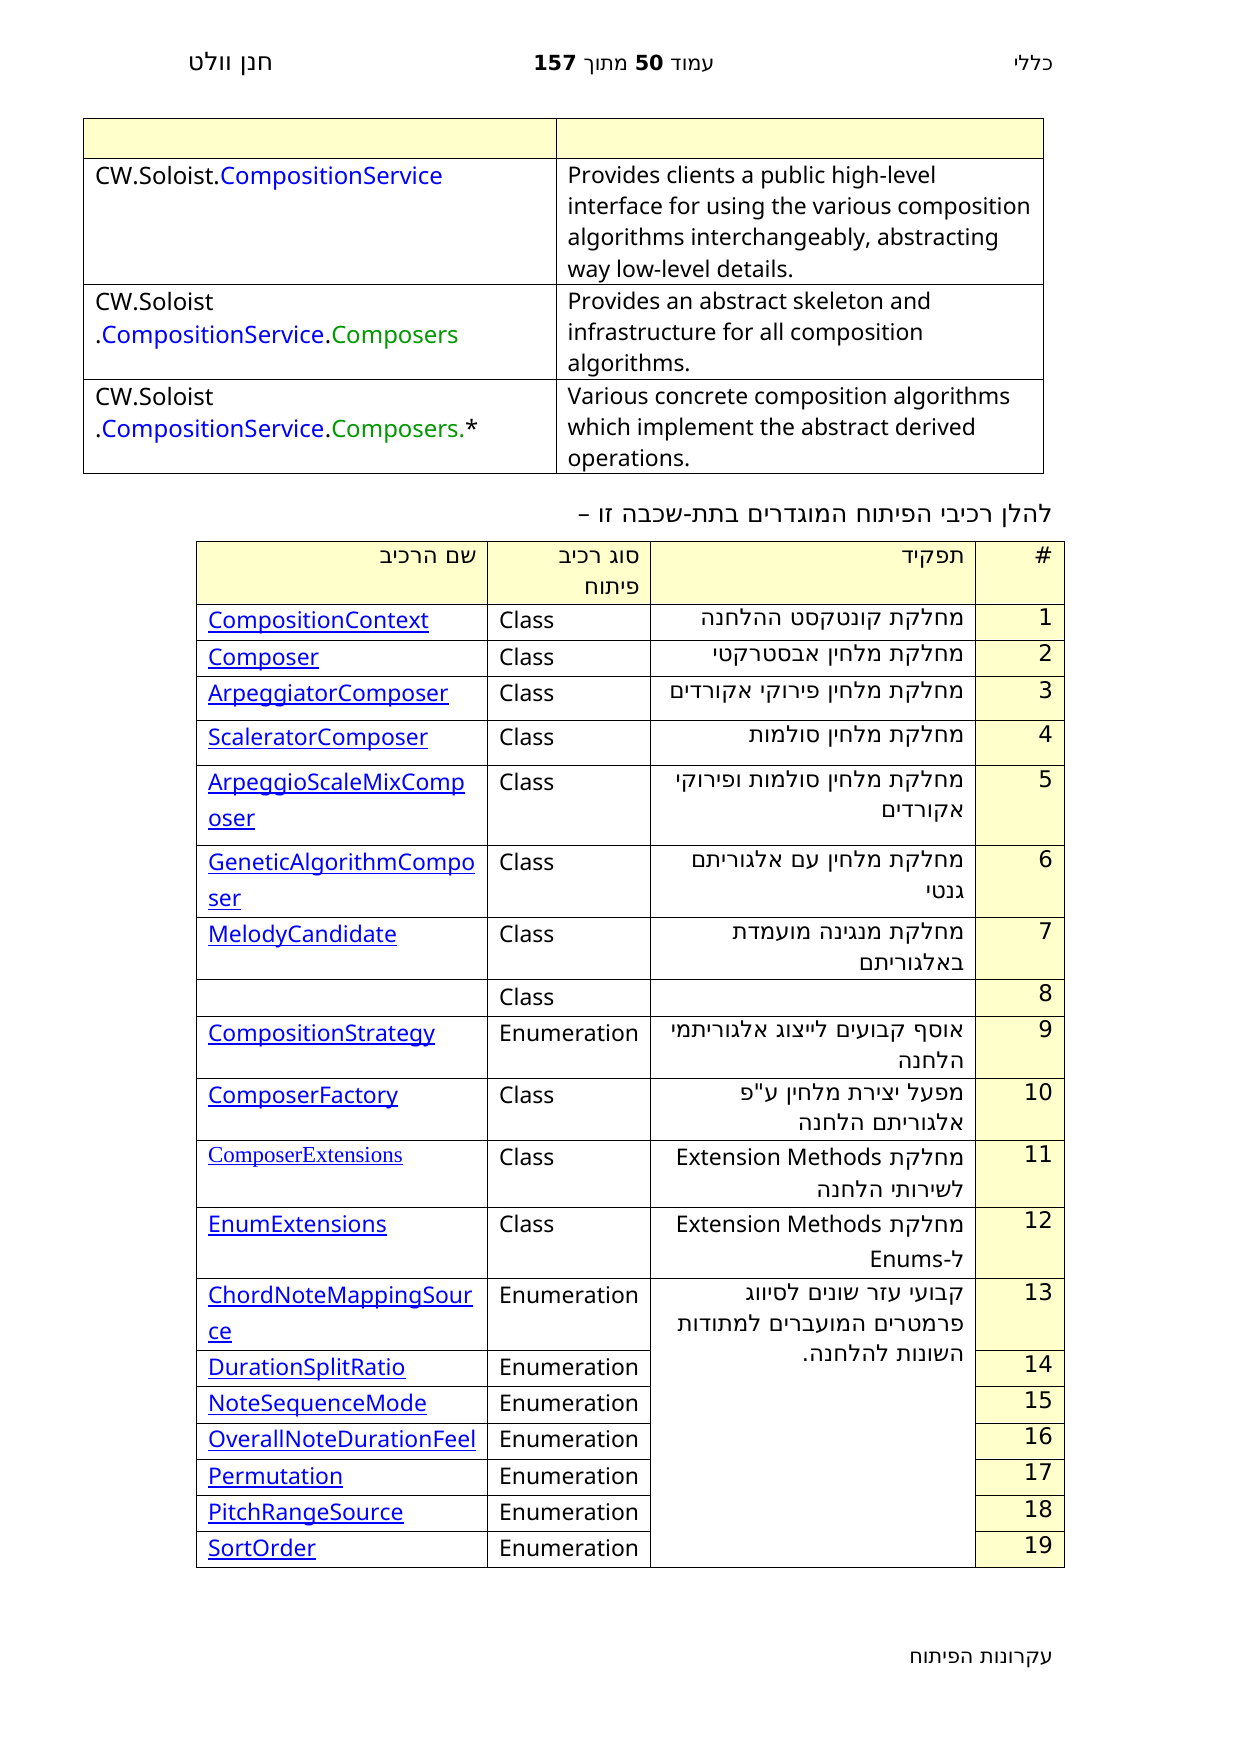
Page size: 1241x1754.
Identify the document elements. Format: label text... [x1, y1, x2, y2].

table_cell 9 [976, 1017, 1064, 1078]
table_cell Class [488, 846, 650, 917]
table_cell Class [488, 1079, 650, 1140]
table_cell מחלקת מלחין סולמות [651, 721, 975, 765]
table_cell מחלקת קונטקסט ההלחנה [651, 605, 975, 639]
table_cell Class [488, 1208, 650, 1278]
table_cell מפעל יצירת מלחין ע"פ אלגוריתם הלחנה [651, 1079, 975, 1140]
table_cell Class [488, 605, 650, 639]
table_cell CompositionContext [197, 605, 487, 639]
table_cell Enumeration [488, 1532, 650, 1567]
table_cell מחלקת מלחין סולמות ופירוקי אקורדים [651, 766, 975, 845]
table_cell ScaleratorComposer [197, 721, 487, 765]
table_cell ComposerFactory [197, 1079, 487, 1140]
table_cell Class [488, 721, 650, 765]
table_cell DurationSplitRatio [197, 1351, 487, 1386]
table_cell 4 [976, 721, 1064, 765]
table_cell 12 [976, 1208, 1064, 1278]
table_header שם הרכיב [197, 542, 487, 603]
table_cell 13 [976, 1279, 1064, 1350]
table_header # [976, 542, 1064, 603]
table_cell 1 [976, 605, 1064, 639]
table_cell Enumeration [488, 1496, 650, 1531]
table_cell 5 [976, 766, 1064, 845]
table_cell 15 [976, 1387, 1064, 1422]
table_cell מחלקת Extension Methods לשירותי הלחנה [651, 1141, 975, 1207]
table_cell Class [488, 980, 650, 1016]
table_cell 8 [976, 980, 1064, 1016]
table_cell PitchRangeSource [197, 1496, 487, 1531]
table_cell Provides an abstract skeleton and infrastructure for all composition algorithms. [557, 285, 1043, 378]
table_cell Class [488, 918, 650, 979]
table_cell 2 [976, 641, 1064, 676]
table_cell מחלקת מלחין אבסטרקטי [651, 641, 975, 676]
table_header תפקיד [651, 542, 975, 603]
table_cell Class [488, 1141, 650, 1207]
table_cell ComposerExtensions [197, 1141, 487, 1207]
table_cell GeneticAlgorithmComposer [197, 846, 487, 917]
table_cell 11 [976, 1141, 1064, 1207]
table_cell CW.Soloist.CompositionService [84, 159, 556, 284]
table_cell מחלקת מלחין עם אלגוריתם גנטי [651, 846, 975, 917]
table_cell 16 [976, 1424, 1064, 1458]
table_cell 3 [976, 677, 1064, 720]
table_cell קבועי עזר שונים לסיווג פרמטרים המועברים למתודות השונות להלחנה. [651, 1279, 975, 1567]
table_cell MelodyCandidate [197, 918, 487, 979]
table_cell מחלקת מלחין פירוקי אקורדים [651, 677, 975, 720]
table_cell אוסף קבועים לייצוג אלגוריתמי הלחנה [651, 1017, 975, 1078]
table_header סוג רכיב פיתוח [488, 542, 650, 603]
table_cell NoteSequenceMode [197, 1387, 487, 1422]
table_cell Enumeration [488, 1387, 650, 1422]
table_cell Enumeration [488, 1279, 650, 1350]
table_cell Enumeration [488, 1460, 650, 1495]
table_cell 18 [976, 1496, 1064, 1531]
table_cell Enumeration [488, 1424, 650, 1458]
table_cell 10 [976, 1079, 1064, 1140]
table_cell EnumExtensions [197, 1208, 487, 1278]
table_cell [651, 980, 975, 1016]
table_cell CW.Soloist.CompositionService.Composers [84, 285, 556, 378]
text להלן רכיבי הפיתוח המוגדרים בתת-שכבה זו – [187, 499, 1053, 528]
table_cell מחלקת Extension Methods ל-Enums [651, 1208, 975, 1278]
table_cell מחלקת מנגינה מועמדת באלגוריתם [651, 918, 975, 979]
table_cell SortOrder [197, 1532, 487, 1567]
table_cell 19 [976, 1532, 1064, 1567]
table_cell ArpeggioScaleMixComposer [197, 766, 487, 845]
table_cell Provides clients a public high-level interface for using the various composition algorithms interchangeably, abstracting way low-level details. [557, 159, 1043, 284]
table_cell OverallNoteDurationFeel [197, 1424, 487, 1458]
table_cell Various concrete composition algorithms which implement the abstract derived operations. [557, 380, 1043, 473]
table_cell Enumeration [488, 1351, 650, 1386]
table_cell ArpeggiatorComposer [197, 677, 487, 720]
table_cell Class [488, 641, 650, 676]
table_header Namespace [84, 119, 556, 158]
table_cell Composer [197, 641, 487, 676]
table_cell 17 [976, 1460, 1064, 1495]
table_cell CW.Soloist.CompositionService.Composers.* [84, 380, 556, 473]
table_cell 7 [976, 918, 1064, 979]
table_cell 6 [976, 846, 1064, 917]
table_cell Class [488, 766, 650, 845]
table_cell 14 [976, 1351, 1064, 1386]
table_cell Enumeration [488, 1017, 650, 1078]
table_cell [197, 980, 487, 1016]
table_cell Permutation [197, 1460, 487, 1495]
table_cell Class [488, 677, 650, 720]
table_cell ChordNoteMappingSource [197, 1279, 487, 1350]
table_cell CompositionStrategy [197, 1017, 487, 1078]
table_header Usage [557, 119, 1043, 158]
